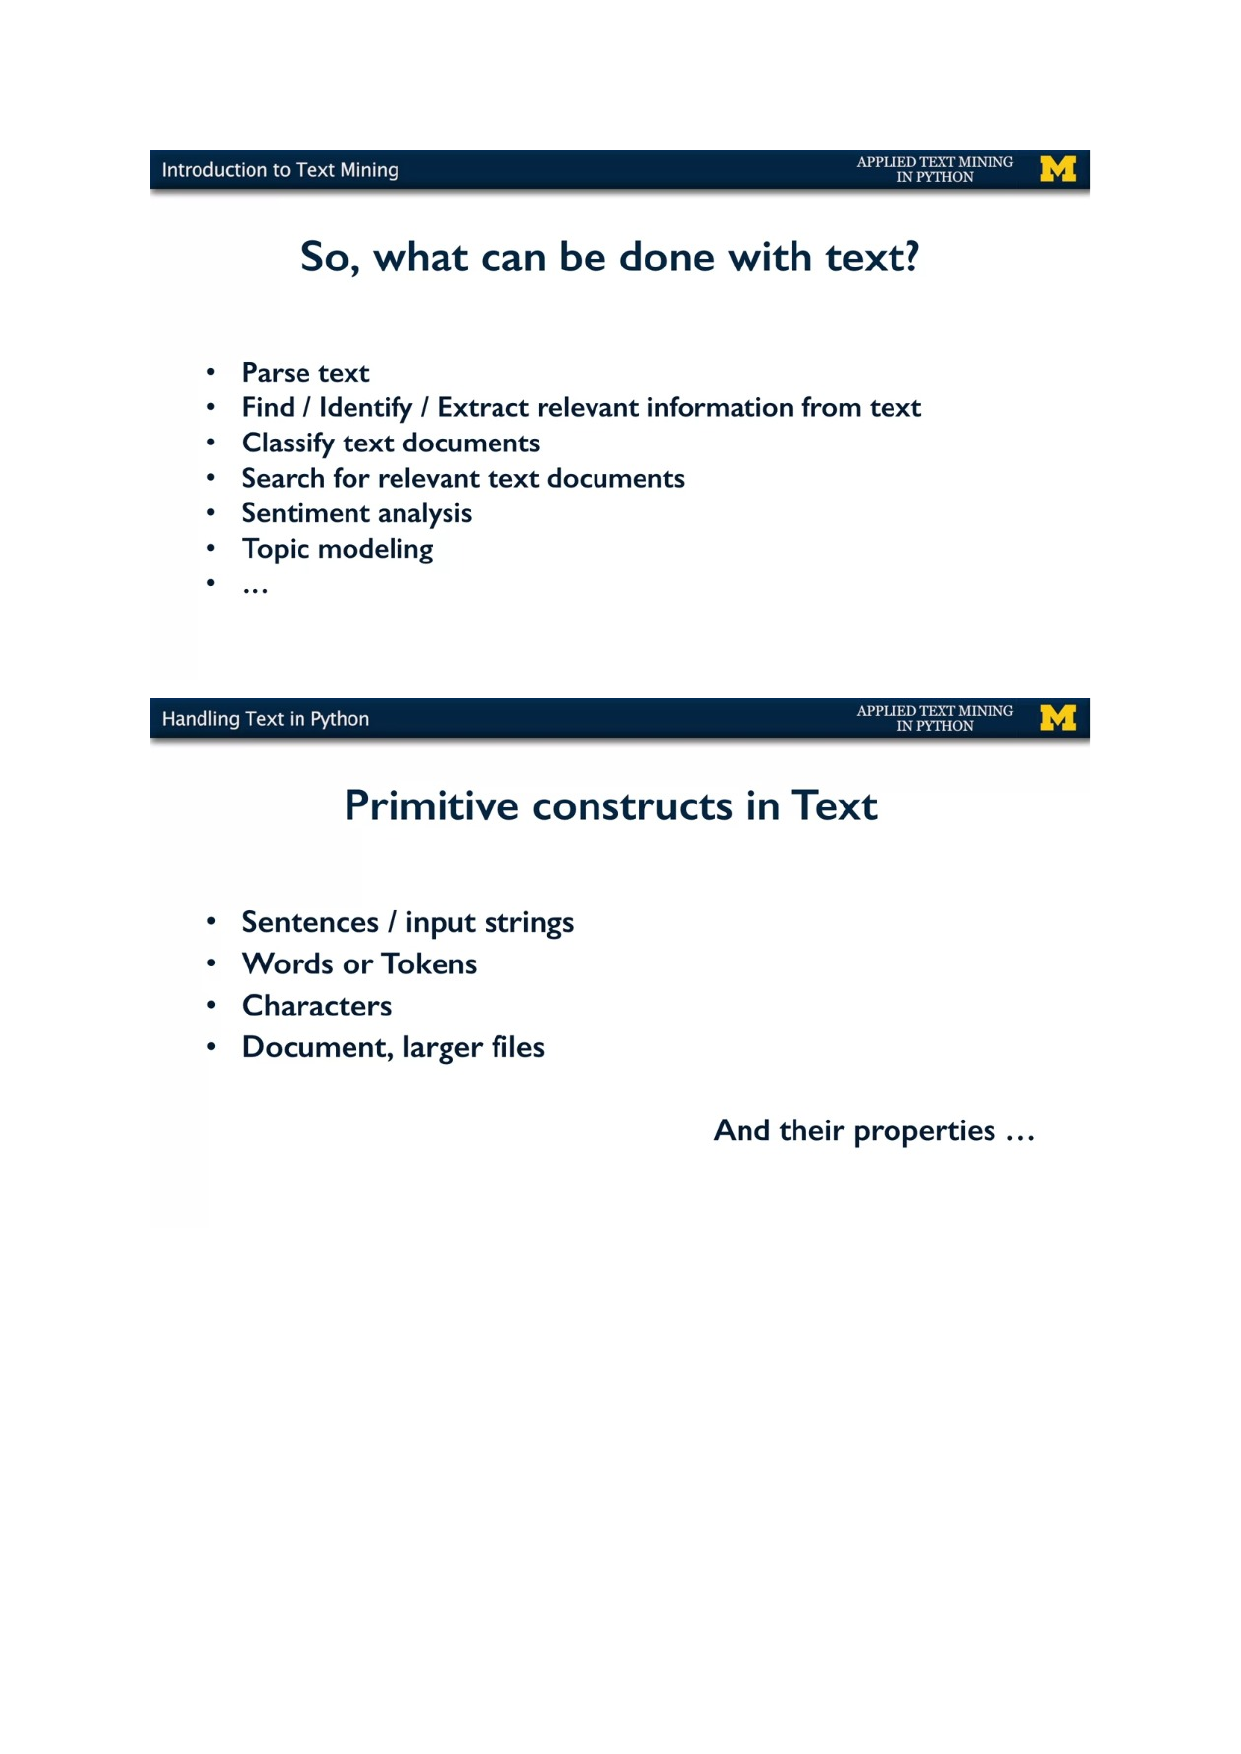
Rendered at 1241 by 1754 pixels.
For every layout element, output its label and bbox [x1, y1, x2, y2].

picture [150, 698, 1091, 1228]
picture [150, 150, 1091, 680]
